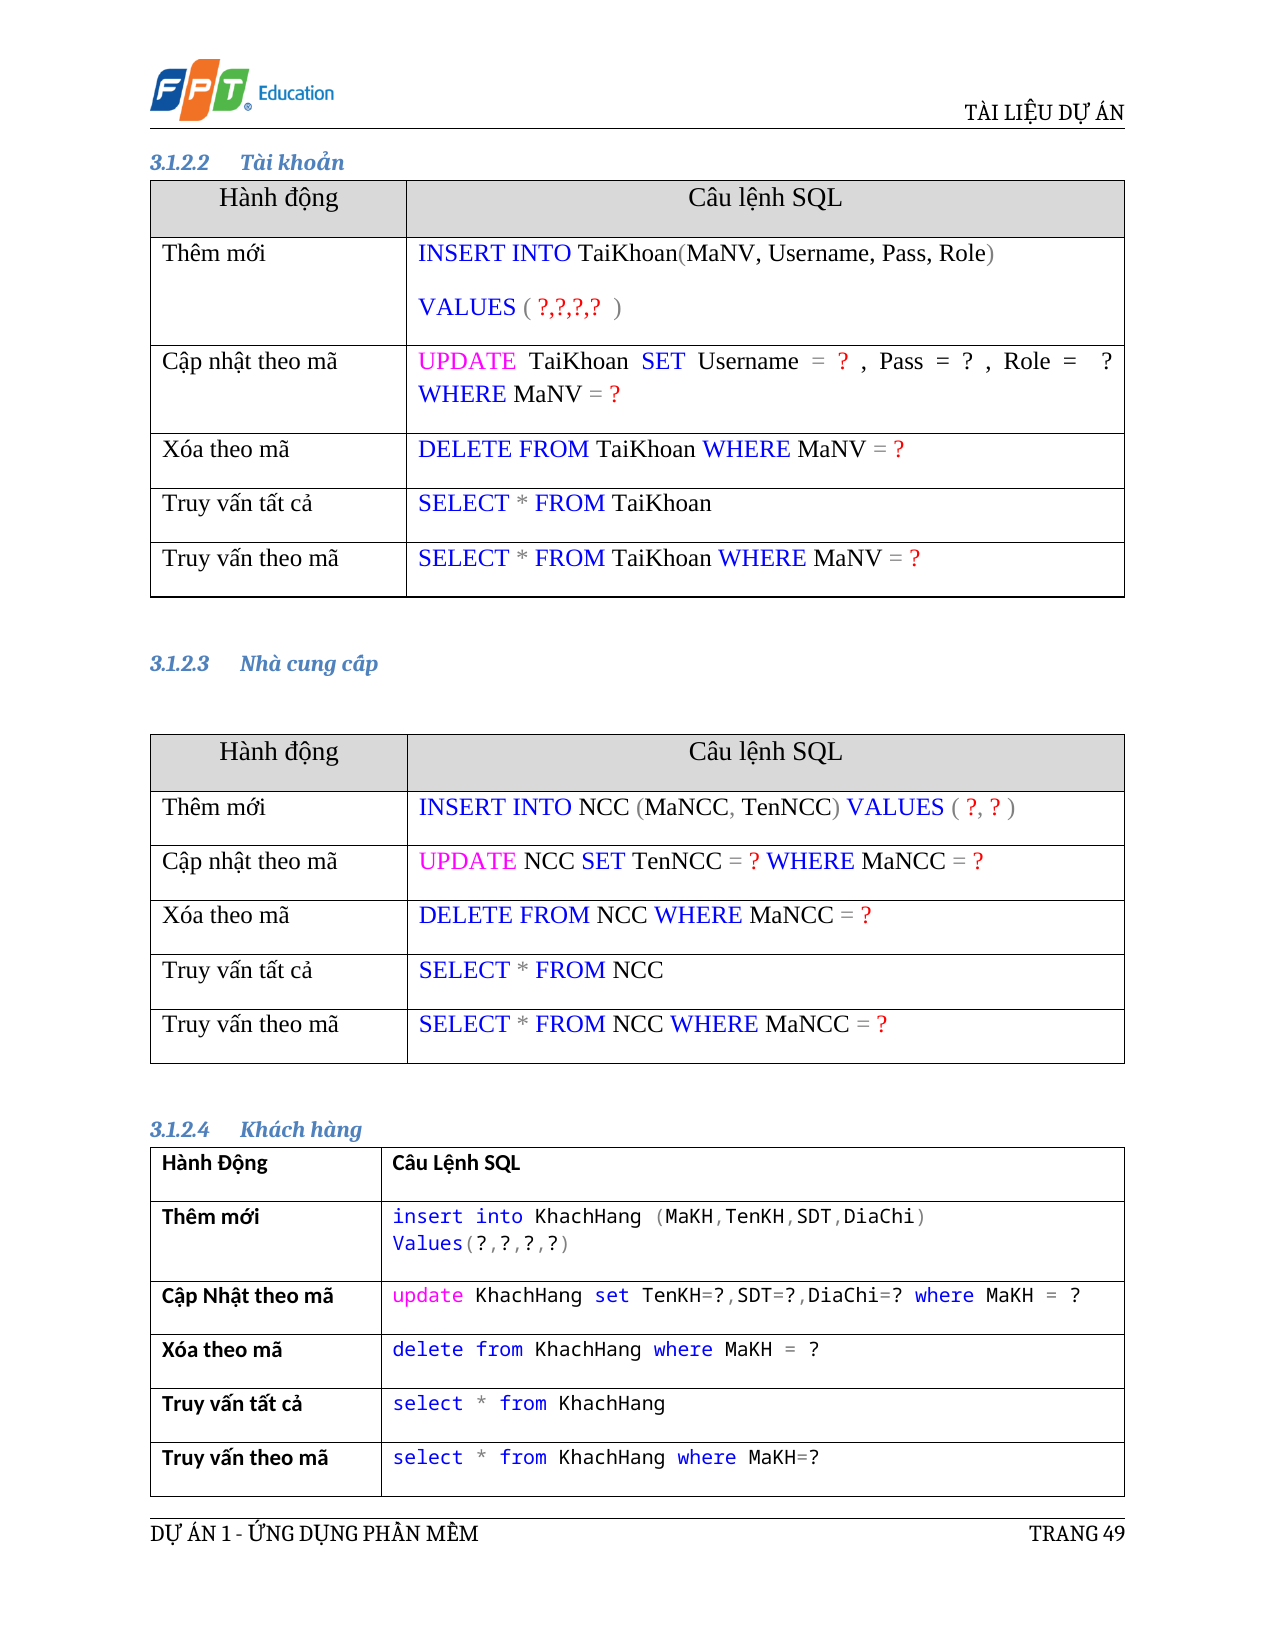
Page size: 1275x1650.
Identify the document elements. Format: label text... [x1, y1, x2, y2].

subtitle Tài khoản [150, 150, 1125, 176]
table_cell Truy vấn tất cả [151, 489, 406, 542]
subtitle Nhà cung cấp [150, 650, 1125, 677]
table_cell Cập Nhật theo mã [151, 1282, 381, 1334]
table_header Câu lệnh SQL [407, 181, 1124, 237]
table_cell UPDATE TaiKhoan SET Username = ? , Pass = ? , Role = ? WHERE MaNV = ? [407, 346, 1124, 433]
table_cell Xóa theo mã [151, 901, 407, 954]
table_cell INSERT INTO NCC (MaNCC, TenNCC) VALUES ( ?, ? ) [408, 792, 1124, 845]
table_cell Thêm mới [151, 792, 407, 845]
table_header Câu Lệnh SQL [382, 1148, 1124, 1201]
table_cell SELECT * FROM NCC [408, 955, 1124, 1008]
table_cell insert into KhachHang (MaKH,TenKH,SDT,DiaChi) Values(?,?,?,?) [382, 1202, 1124, 1281]
subtitle Khách hàng [150, 1117, 1125, 1143]
table_cell Truy vấn tất cả [151, 955, 407, 1008]
table_header Hành Động [151, 1148, 381, 1201]
picture [150, 59, 336, 121]
table_cell update KhachHang set TenKH=?,SDT=?,DiaChi=? where MaKH = ? [382, 1282, 1124, 1334]
table_header Câu lệnh SQL [408, 735, 1124, 791]
table_cell DELETE FROM NCC WHERE MaNCC = ? [408, 901, 1124, 954]
table_cell select * from KhachHang [382, 1389, 1124, 1442]
table_cell Xóa theo mã [151, 434, 406, 487]
table_header Hành động [151, 181, 406, 237]
table_cell Truy vấn theo mã [151, 543, 406, 596]
table_cell SELECT * FROM NCC WHERE MaNCC = ? [408, 1010, 1124, 1063]
table_cell Truy vấn theo mã [151, 1443, 381, 1496]
table_cell INSERT INTO TaiKhoan(MaNV, Username, Pass, Role) VALUES ( ?,?,?,? ) [407, 238, 1124, 345]
table_cell Truy vấn tất cả [151, 1389, 381, 1442]
table_cell Thêm mới [151, 1202, 381, 1281]
table_cell DELETE FROM TaiKhoan WHERE MaNV = ? [407, 434, 1124, 487]
table_cell Cập nhật theo mã [151, 846, 407, 899]
table_cell delete from KhachHang where MaKH = ? [382, 1335, 1124, 1388]
table_cell select * from KhachHang where MaKH=? [382, 1443, 1124, 1496]
table_cell Thêm mới [151, 238, 406, 345]
table_cell Xóa theo mã [151, 1335, 381, 1388]
table_cell Cập nhật theo mã [151, 346, 406, 433]
table_cell Truy vấn theo mã [151, 1010, 407, 1063]
table_header Hành động [151, 735, 407, 791]
table_cell SELECT * FROM TaiKhoan [407, 489, 1124, 542]
table_cell UPDATE NCC SET TenNCC = ? WHERE MaNCC = ? [408, 846, 1124, 899]
table_cell SELECT * FROM TaiKhoan WHERE MaNV = ? [407, 543, 1124, 596]
